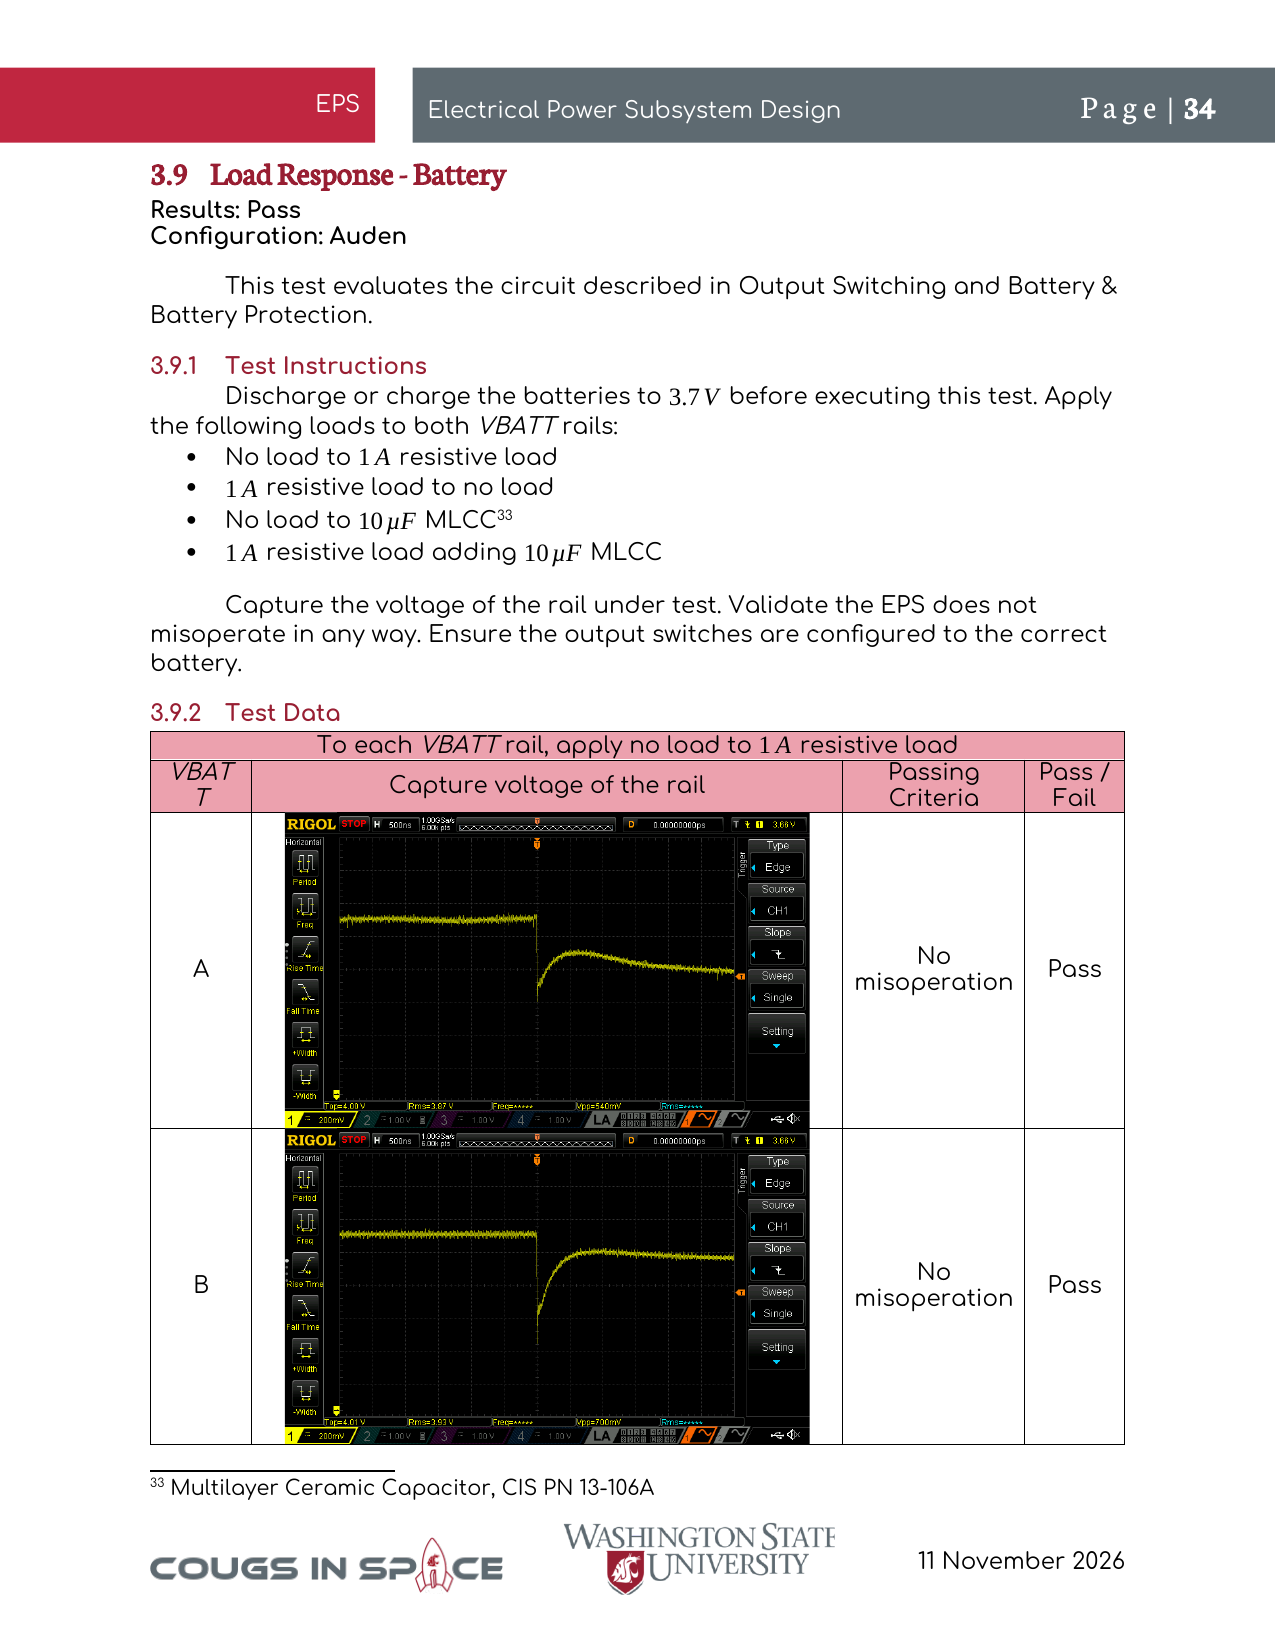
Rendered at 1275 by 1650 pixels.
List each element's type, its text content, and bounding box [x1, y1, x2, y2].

table_cell No misoperation [843, 813, 1024, 1128]
text Discharge or charge the batteries to before executing this test. Apply the following loads to both VBATT rails: [150, 383, 1125, 440]
table_cell [252, 813, 284, 1128]
table_cell Pass [1025, 1129, 1124, 1444]
list resistive load to no load [187, 475, 1125, 504]
subtitle Load Response - Battery [150, 150, 1125, 192]
list No load to resistive load [187, 444, 1125, 471]
table_cell B [151, 1129, 251, 1444]
picture [284, 812, 810, 1444]
picture [562, 1522, 835, 1594]
table_cell VBATT [151, 761, 251, 812]
subtitle Test Instructions [150, 354, 1125, 379]
picture [150, 1537, 503, 1594]
text Capture the voltage of the rail under test. Validate the EPS does not misoperate in any way. Ensure the output switches are configured to the correct battery. [150, 593, 1125, 677]
table_cell [810, 1129, 842, 1444]
text Configuration: Auden [150, 224, 1125, 249]
table_cell Passing Criteria [843, 761, 1024, 812]
list resistive load adding MLCC [187, 539, 1125, 568]
text This test evaluates the circuit described in Output Switching and Battery & Battery Protection. [150, 274, 1125, 329]
table_cell Capture voltage of the rail [252, 761, 842, 812]
table_cell Pass [1025, 813, 1124, 1128]
text Results: Pass [150, 198, 1125, 224]
table_cell [810, 813, 842, 1128]
subtitle Test Data [150, 702, 1125, 727]
table_cell Pass / Fail [1025, 761, 1124, 812]
table_cell A [151, 813, 251, 1128]
table_cell No misoperation [843, 1129, 1024, 1444]
table_header To each VBATT rail, apply no load to resistive load [151, 732, 1124, 759]
table_cell [252, 1129, 284, 1444]
list No load to MLCC [187, 507, 1125, 535]
